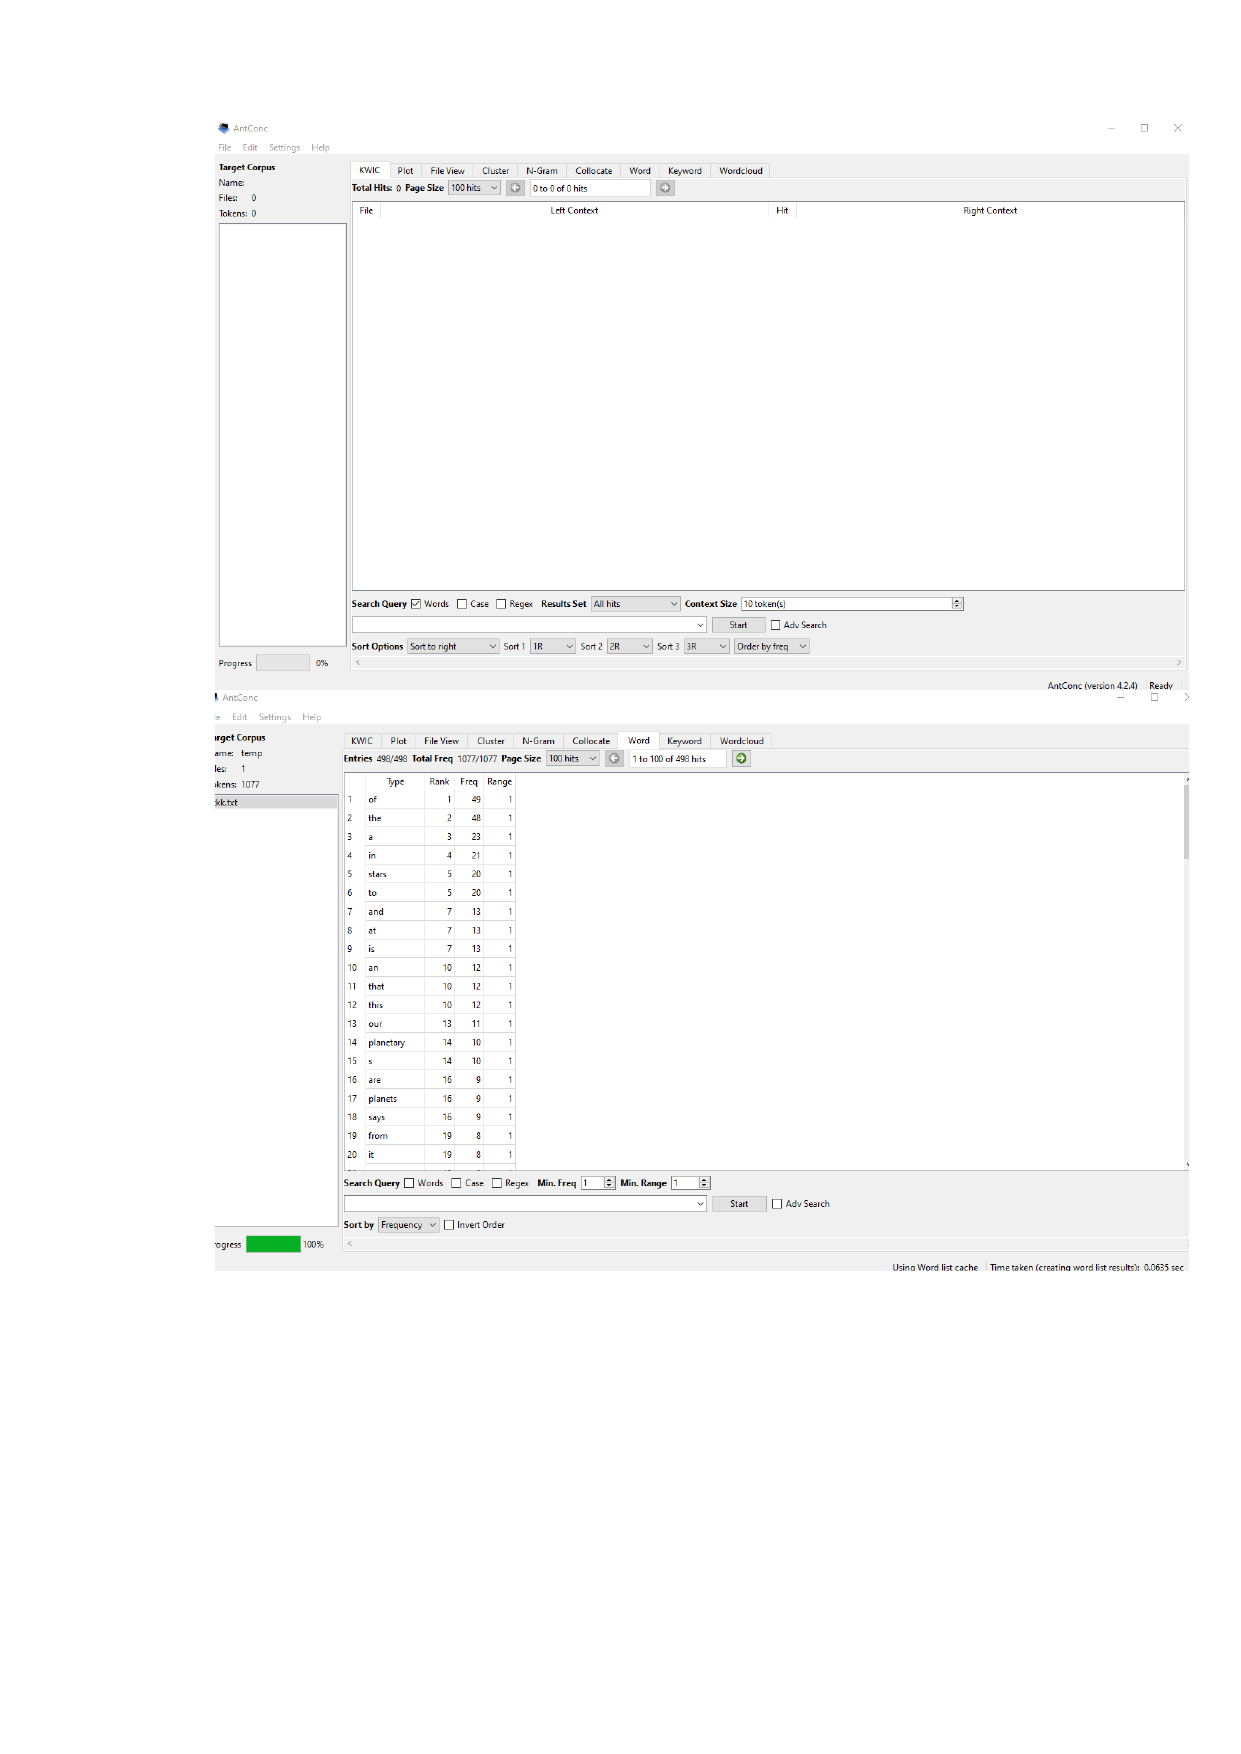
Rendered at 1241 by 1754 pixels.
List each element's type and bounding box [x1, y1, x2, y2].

picture [214, 118, 1190, 690]
picture [214, 693, 1190, 1271]
